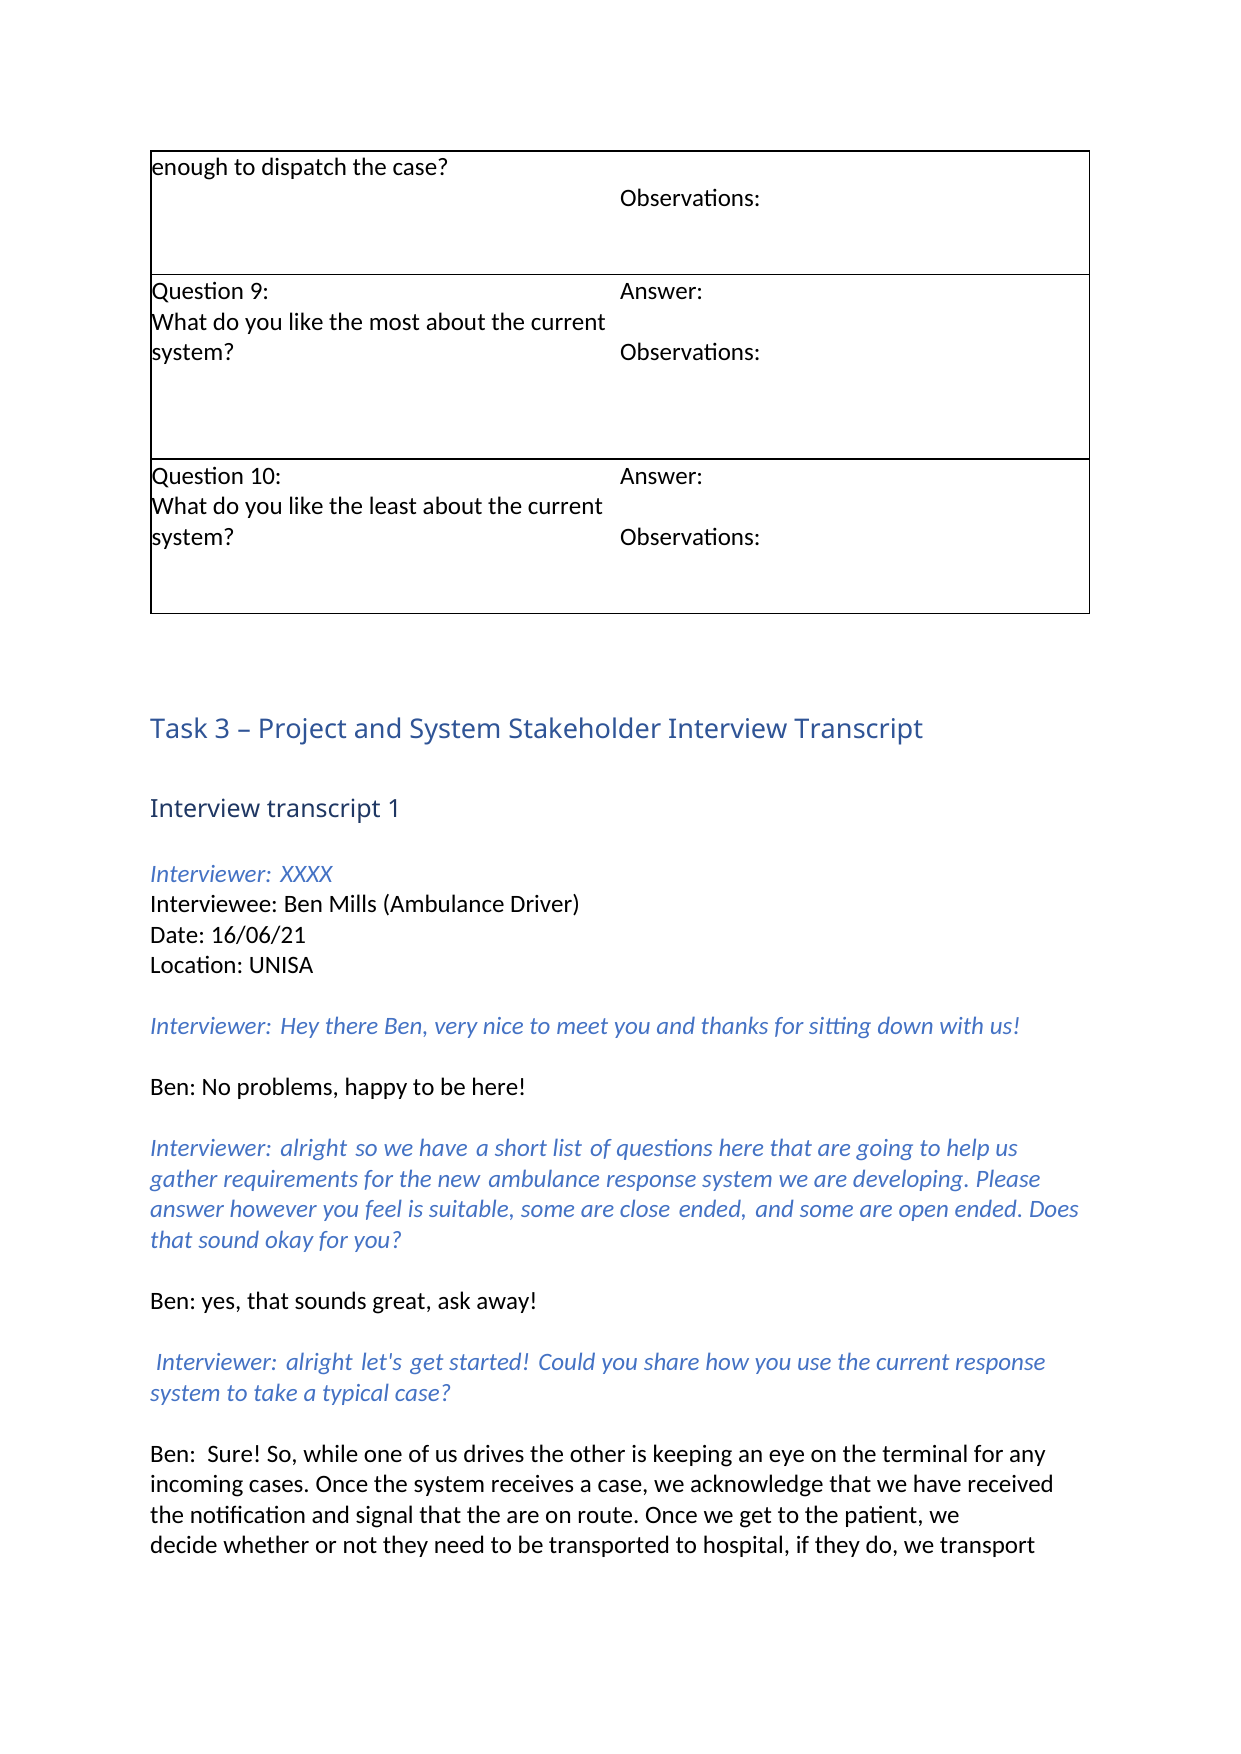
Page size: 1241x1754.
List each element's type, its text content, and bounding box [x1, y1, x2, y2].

table_cell Question 10: What do you like the least about the current system? [152, 460, 619, 612]
text Interviewer: XXXX [150, 858, 1090, 888]
subtitle Interview transcript 1 [150, 754, 1090, 824]
table_cell Question 9: What do you like the most about the current system? [152, 275, 619, 458]
text Ben: No problems, happy to be here! [150, 1071, 1090, 1102]
text Date: 16/06/21 [150, 919, 1090, 949]
text Interviewer: Hey there Ben, very nice to meet you and thanks for sitting down with us! [150, 1010, 1090, 1041]
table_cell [152, 152, 619, 274]
table_cell Answer: Observations: [619, 275, 1089, 458]
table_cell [619, 152, 1089, 274]
text Ben: yes, that sounds great, ask away! [150, 1285, 1090, 1316]
text Interviewer: alright let's get started! Could you share how you use the current response system to take a typical case? [150, 1346, 1090, 1407]
subtitle Task 3 – Project and System Stakeholder Interview Transcript [150, 710, 1090, 747]
text Interviewer: alright so we have a short list of questions here that are going to help us gather requirements for the new ambulance response system we are developing. Please answer however you feel is suitable, some are close ended, and some are open ended. Does that sound okay for you? [150, 1132, 1090, 1254]
text Interviewee: Ben Mills (Ambulance Driver) [150, 888, 1090, 919]
text Location: UNISA [150, 949, 1090, 980]
table_cell Answer: Observations: [619, 460, 1089, 612]
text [150, 1438, 1090, 1560]
